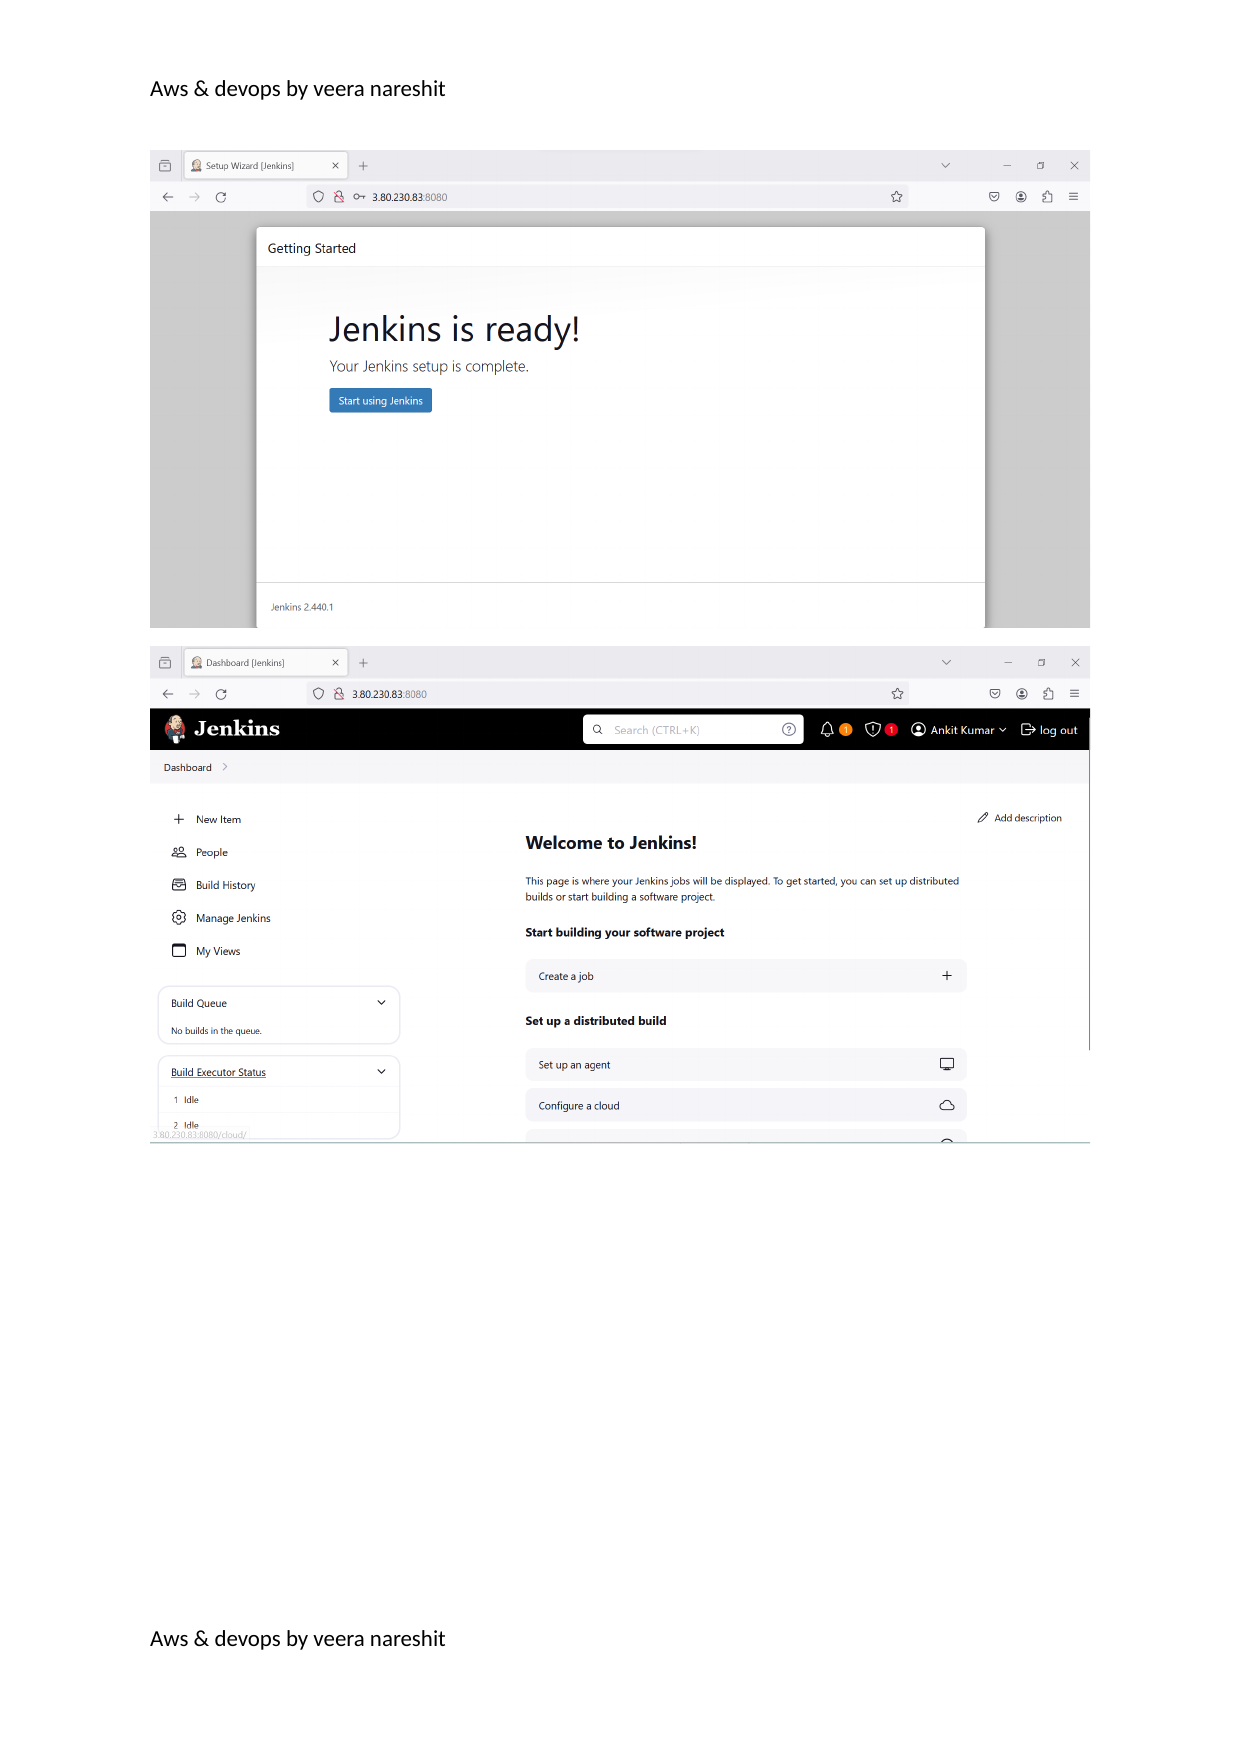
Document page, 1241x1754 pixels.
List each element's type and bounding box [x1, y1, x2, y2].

picture [150, 646, 1091, 1144]
picture [150, 150, 1091, 628]
